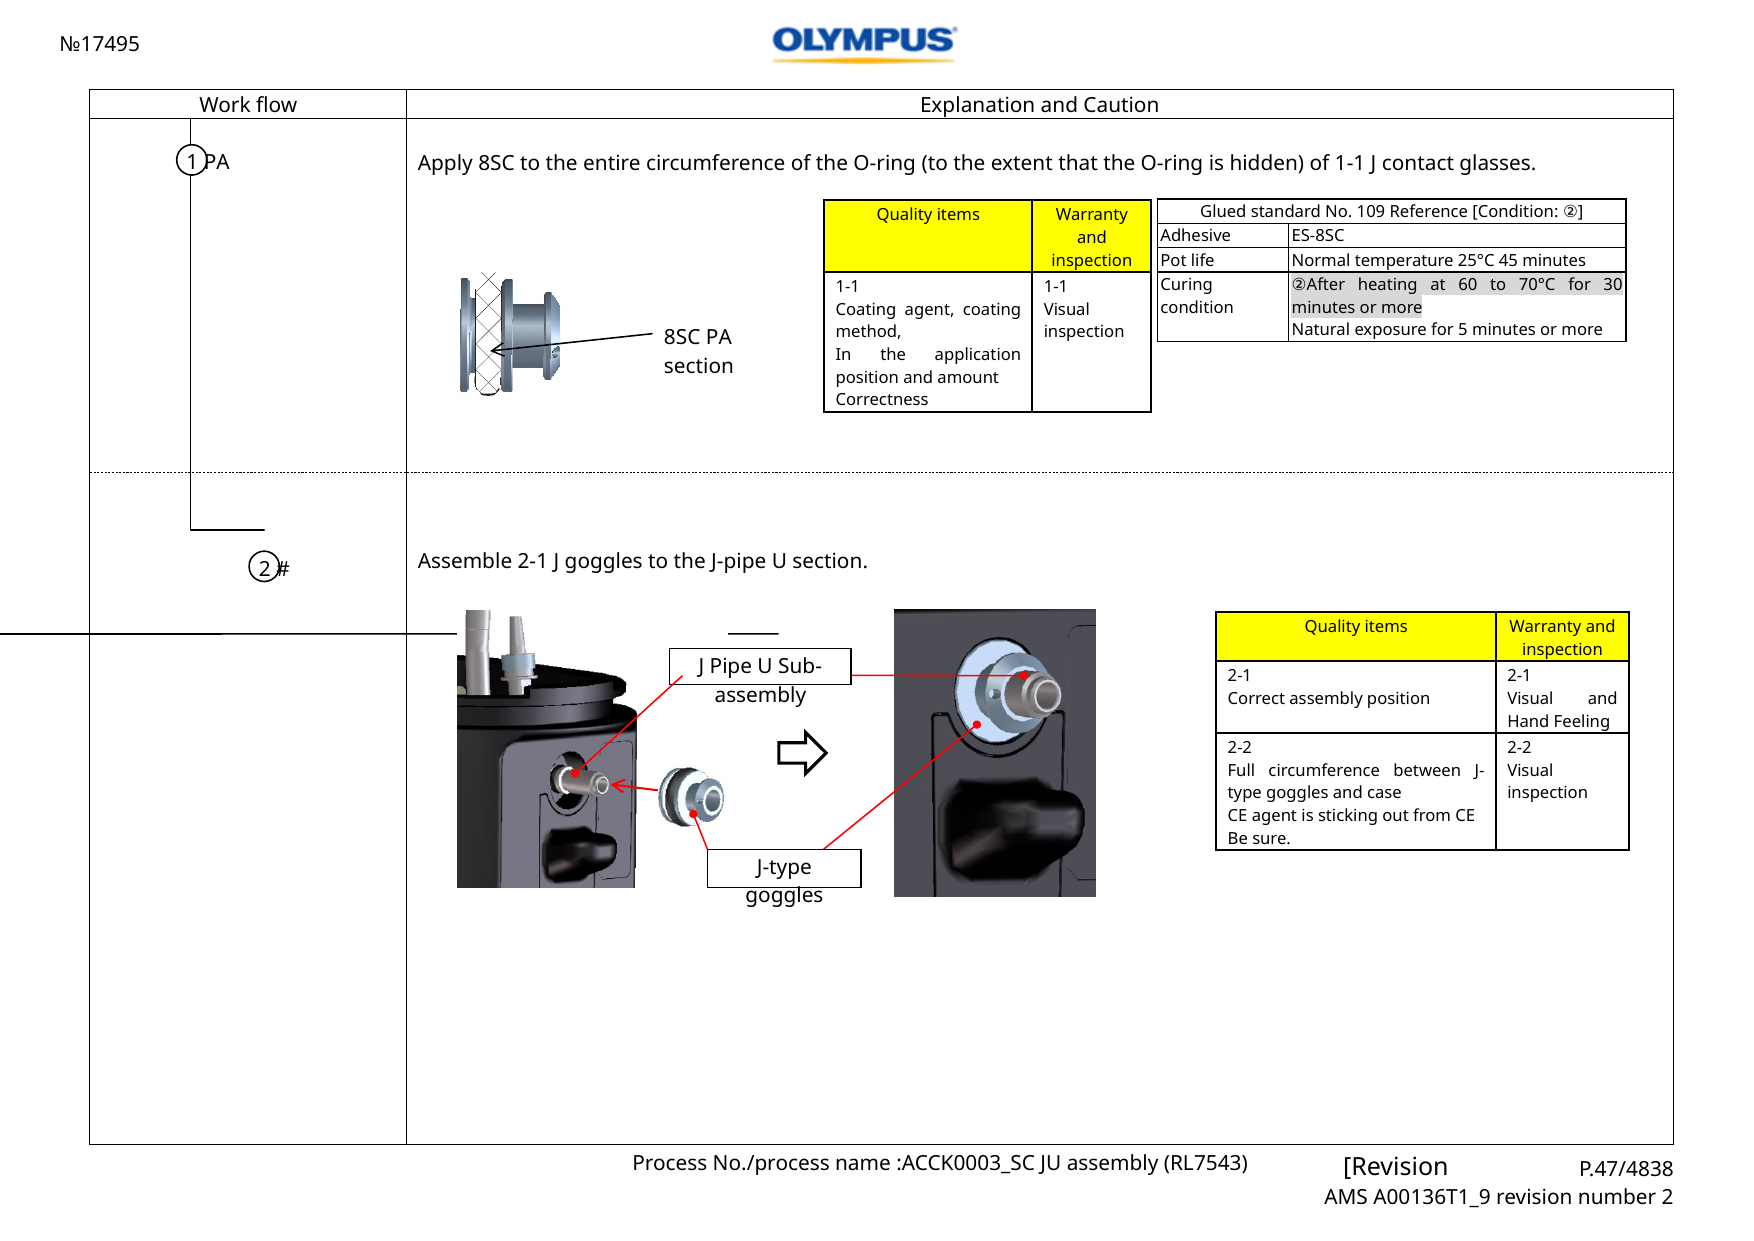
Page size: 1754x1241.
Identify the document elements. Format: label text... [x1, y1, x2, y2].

picture [442, 258, 577, 402]
table_cell [90, 635, 406, 1144]
table_header Explanation and Caution [407, 90, 1673, 118]
picture [457, 610, 728, 888]
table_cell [407, 119, 1673, 1144]
picture [894, 609, 1096, 897]
picture [762, 22, 967, 69]
table_header Work flow [90, 90, 406, 118]
table_cell [90, 119, 406, 633]
